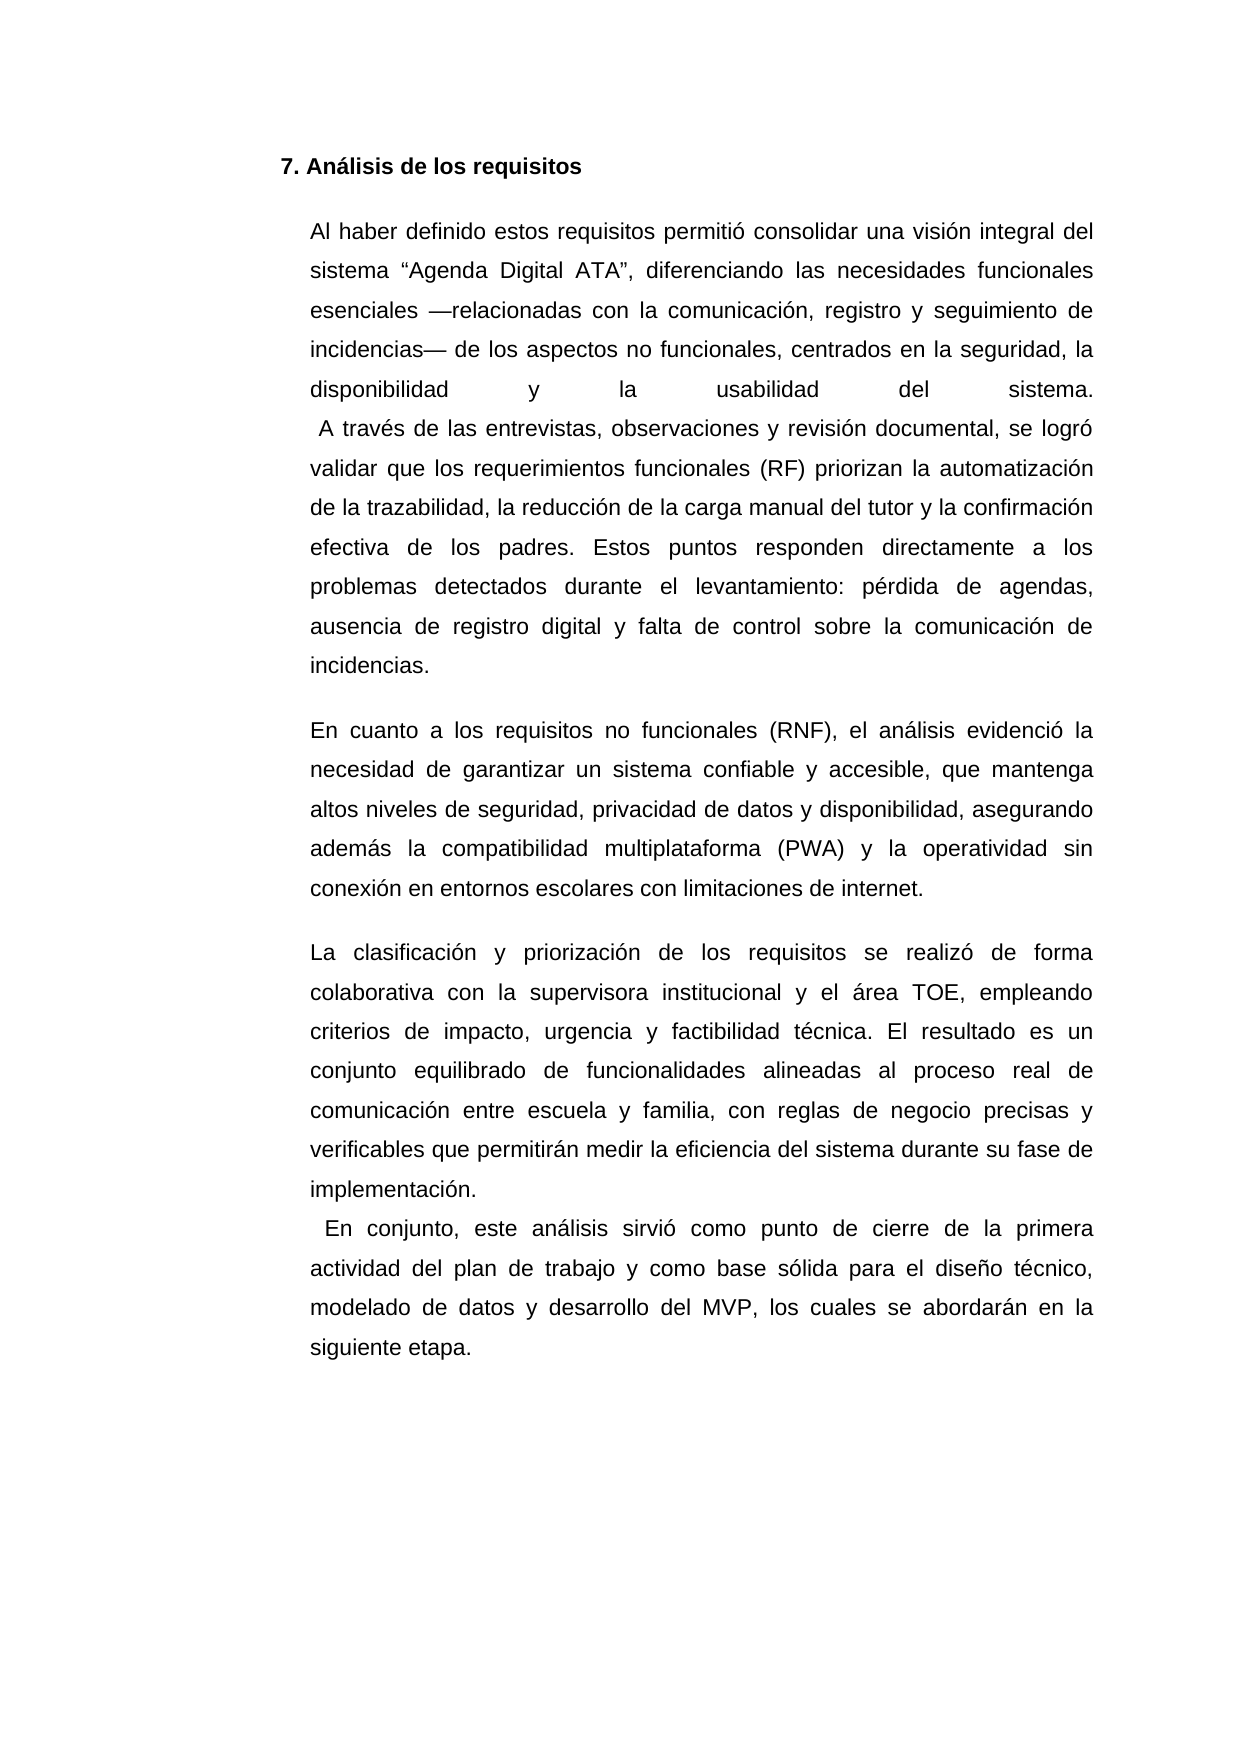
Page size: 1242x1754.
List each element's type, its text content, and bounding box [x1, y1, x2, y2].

text Al haber definido estos requisitos permitió consolidar una visión integral del sistema “Agenda Digital ATA”, diferenciando las necesidades funcionales esenciales —relacionadas con la comunicación, registro y seguimiento de incidencias— de los aspectos no funcionales, centrados en la seguridad, la disponibilidad y la usabilidad del sistema. A través de las entrevistas, observaciones y revisión documental, se logró validar que los requerimientos funcionales (RF) priorizan la automatización de la trazabilidad, la reducción de la carga manual del tutor y la confirmación efectiva de los padres. Estos puntos responden directamente a los problemas detectados durante el levantamiento: pérdida de agendas, ausencia de registro digital y falta de control sobre la comunicación de incidencias. [310, 218, 1094, 678]
text En cuanto a los requisitos no funcionales (RNF), el análisis evidenció la necesidad de garantizar un sistema confiable y accesible, que mantenga altos niveles de seguridad, privacidad de datos y disponibilidad, asegurando además la compatibilidad multiplataforma (PWA) y la operatividad sin conexión en entornos escolares con limitaciones de internet. [310, 717, 1094, 901]
text La clasificación y priorización de los requisitos se realizó de forma colaborativa con la supervisora institucional y el área TOE, empleando criterios de impacto, urgencia y factibilidad técnica. El resultado es un conjunto equilibrado de funcionalidades alineadas al proceso real de comunicación entre escuela y familia, con reglas de negocio precisas y verificables que permitirán medir la eficiencia del sistema durante su fase de implementación. En conjunto, este análisis sirvió como punto de cierre de la primera actividad del plan de trabajo y como base sólida para el diseño técnico, modelado de datos y desarrollo del MVP, los cuales se abordarán en la siguiente etapa. [310, 939, 1094, 1360]
text 7. Análisis de los requisitos [280, 153, 1094, 180]
